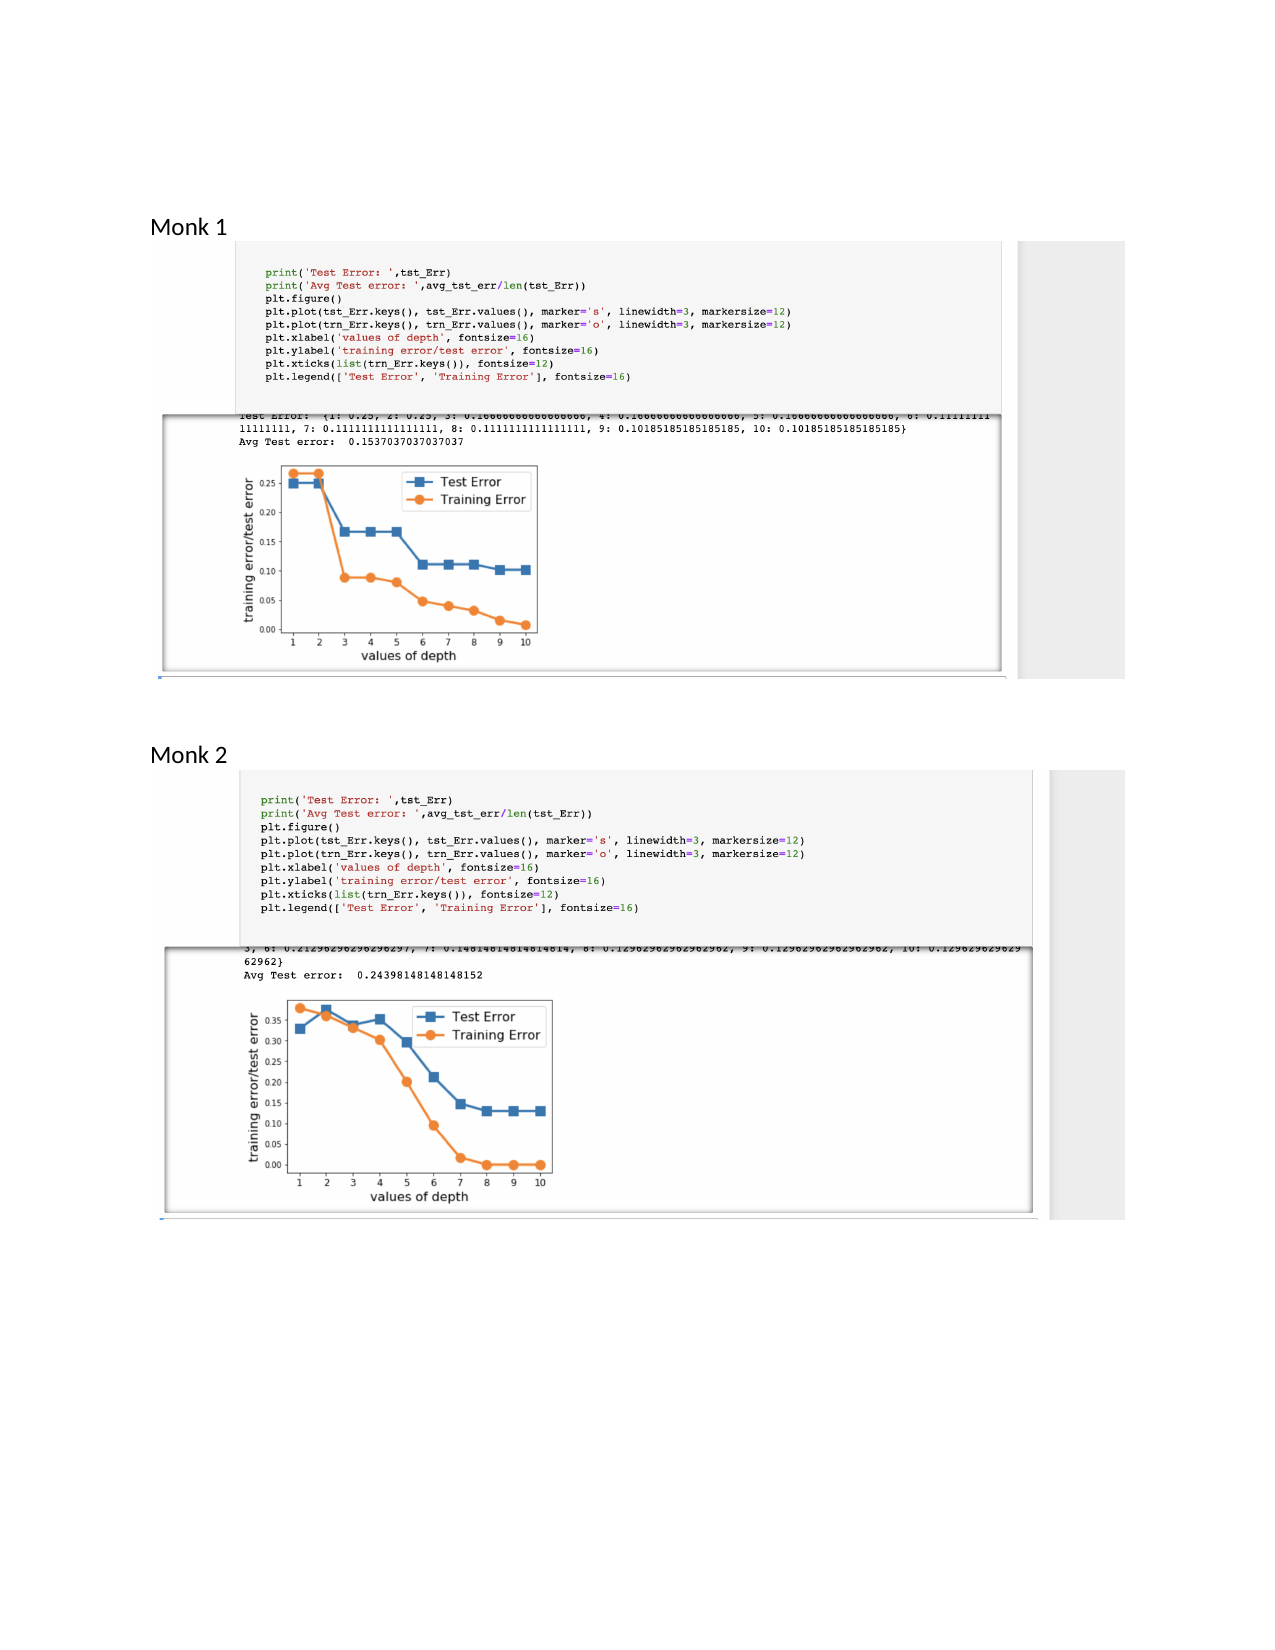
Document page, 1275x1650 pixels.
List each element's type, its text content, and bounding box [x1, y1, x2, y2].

picture [150, 770, 1125, 1220]
text Monk 1 [150, 211, 1125, 241]
text Monk 2 [150, 739, 1125, 770]
picture [150, 241, 1125, 679]
